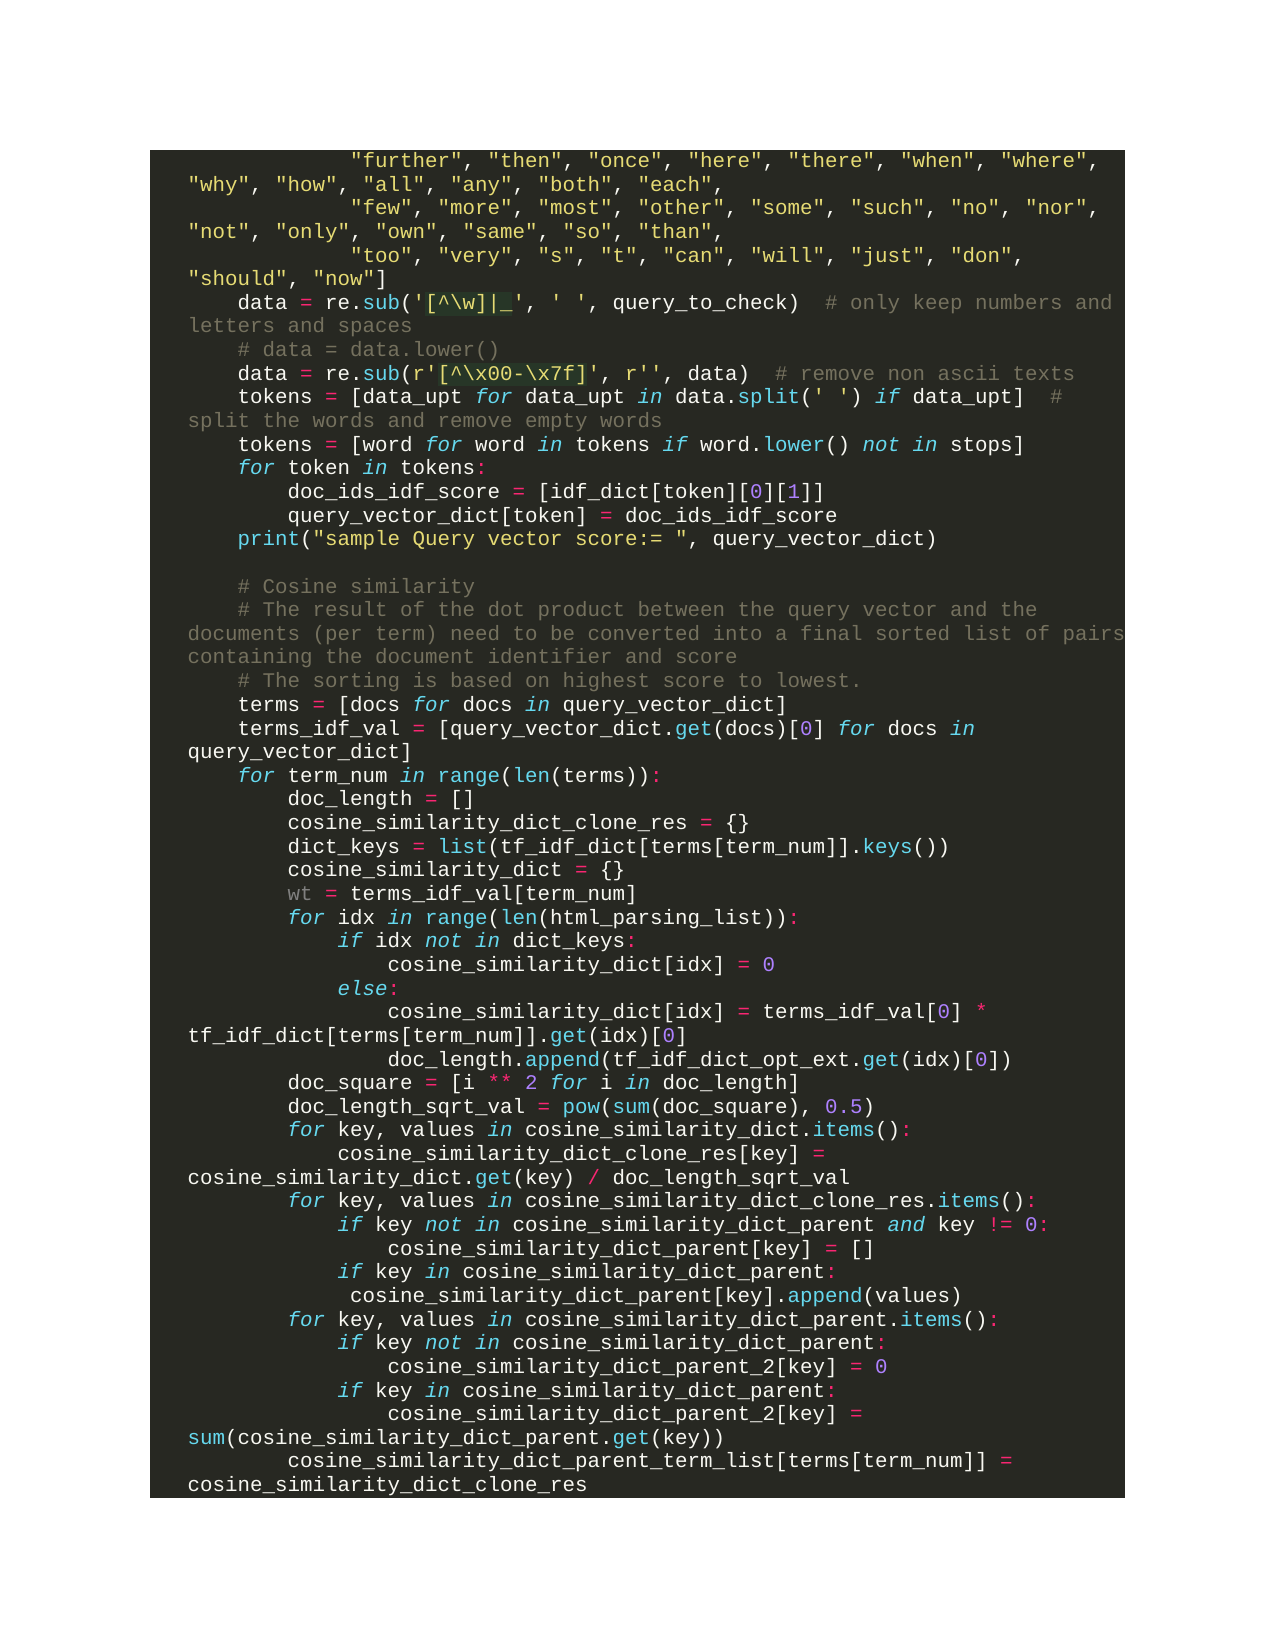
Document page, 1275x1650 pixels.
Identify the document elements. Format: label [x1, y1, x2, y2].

list [150, 150, 1125, 1498]
